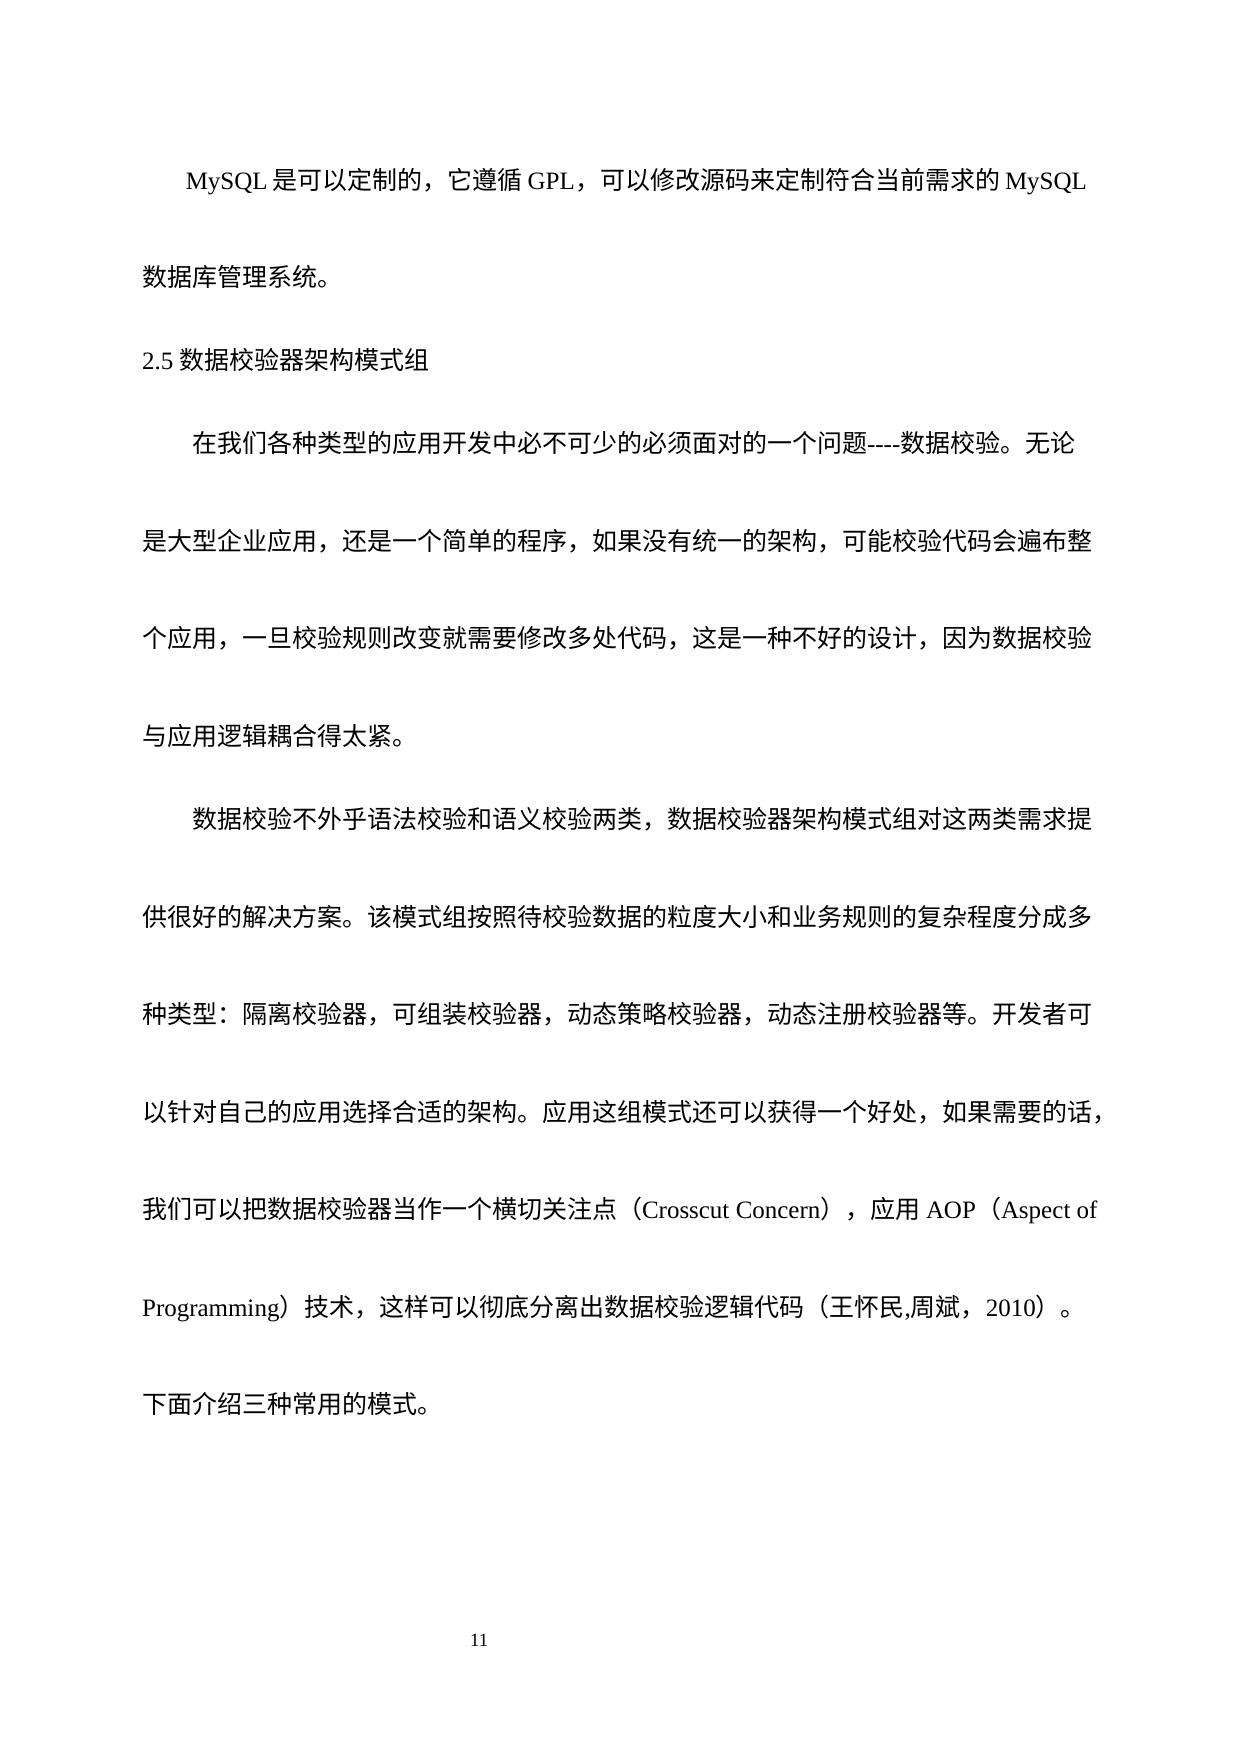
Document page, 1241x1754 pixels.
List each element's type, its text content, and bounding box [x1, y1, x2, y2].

text 数据校验器架构模式组 [142, 326, 1098, 391]
text MySQL是可以定制的，它遵循GPL，可以修改源码来定制符合当前需求的MySQL数据库管理系统。 [142, 146, 1098, 308]
text 在我们各种类型的应用开发中必不可少的必须面对的一个问题----数据校验。无论是大型企业应用，还是一个简单的程序，如果没有统一的架构，可能校验代码会遍布整个应用，一旦校验规则改变就需要修改多处代码，这是一种不好的设计，因为数据校验与应用逻辑耦合得太紧。 [142, 409, 1098, 767]
text 数据校验不外乎语法校验和语义校验两类，数据校验器架构模式组对这两类需求提供很好的解决方案。该模式组按照待校验数据的粒度大小和业务规则的复杂程度分成多种类型：隔离校验器，可组装校验器，动态策略校验器，动态注册校验器等。开发者可以针对自己的应用选择合适的架构。应用这组模式还可以获得一个好处，如果需要的话，我们可以把数据校验器当作一个横切关注点（Crosscut Concern），应用 AOP（Aspect of Programming）技术，这样可以彻底分离出数据校验逻辑代码（王怀民,周斌，2010）。下面介绍三种常用的模式。 [142, 785, 1098, 1435]
